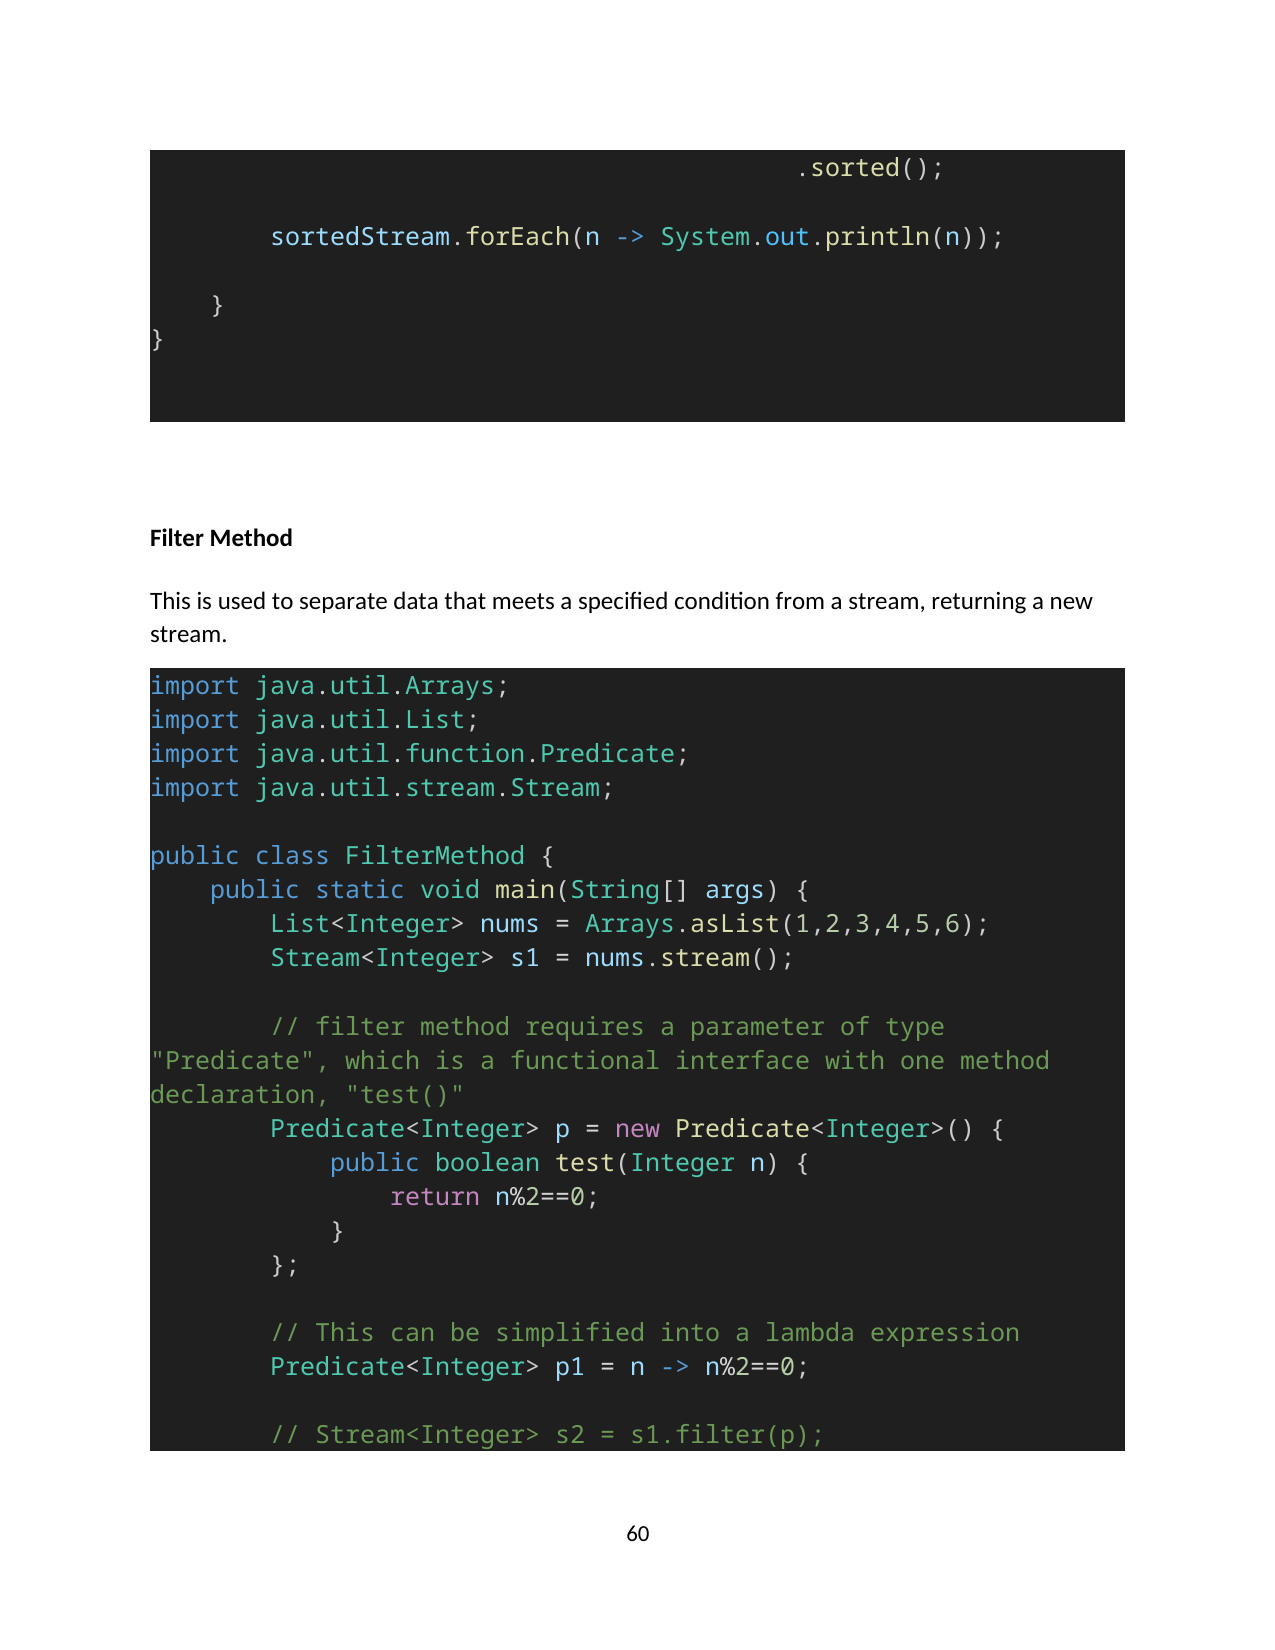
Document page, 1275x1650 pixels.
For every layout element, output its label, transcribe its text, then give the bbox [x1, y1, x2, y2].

text } [150, 1213, 1125, 1247]
text Stream<Integer> s1 = nums.stream(); [150, 940, 1125, 974]
text // Stream<Integer> s2 = s1.filter(p); [150, 1417, 1125, 1451]
text import java.util.Arrays; [150, 668, 1125, 702]
text public static void main(String[] args) { [150, 872, 1125, 906]
text .sorted(); [150, 150, 1125, 184]
subtitle Filter Method [150, 522, 1125, 552]
text Predicate<Integer> p1 = n -> n%2==0; [150, 1349, 1125, 1383]
text import java.util.stream.Stream; [150, 770, 1125, 804]
text } [150, 320, 1125, 354]
text This is used to separate data that meets a specified condition from a stream, returning a new stream. [150, 585, 1125, 648]
text Predicate<Integer> p = new Predicate<Integer>() { [150, 1110, 1125, 1144]
text sortedStream.forEach(n -> System.out.println(n)); [150, 218, 1125, 252]
text public class FilterMethod { [150, 838, 1125, 872]
text // filter method requires a parameter of type "Predicate", which is a functional interface with one method declaration, "test()" [150, 1008, 1125, 1110]
text public boolean test(Integer n) { [150, 1144, 1125, 1178]
text // This can be simplified into a lambda expression [150, 1315, 1125, 1349]
text return n%2==0; [150, 1178, 1125, 1213]
text import java.util.function.Predicate; [150, 736, 1125, 770]
text import java.util.List; [150, 702, 1125, 736]
text }; [150, 1247, 1125, 1281]
text List<Integer> nums = Arrays.asList(1,2,3,4,5,6); [150, 906, 1125, 940]
text } [150, 286, 1125, 320]
